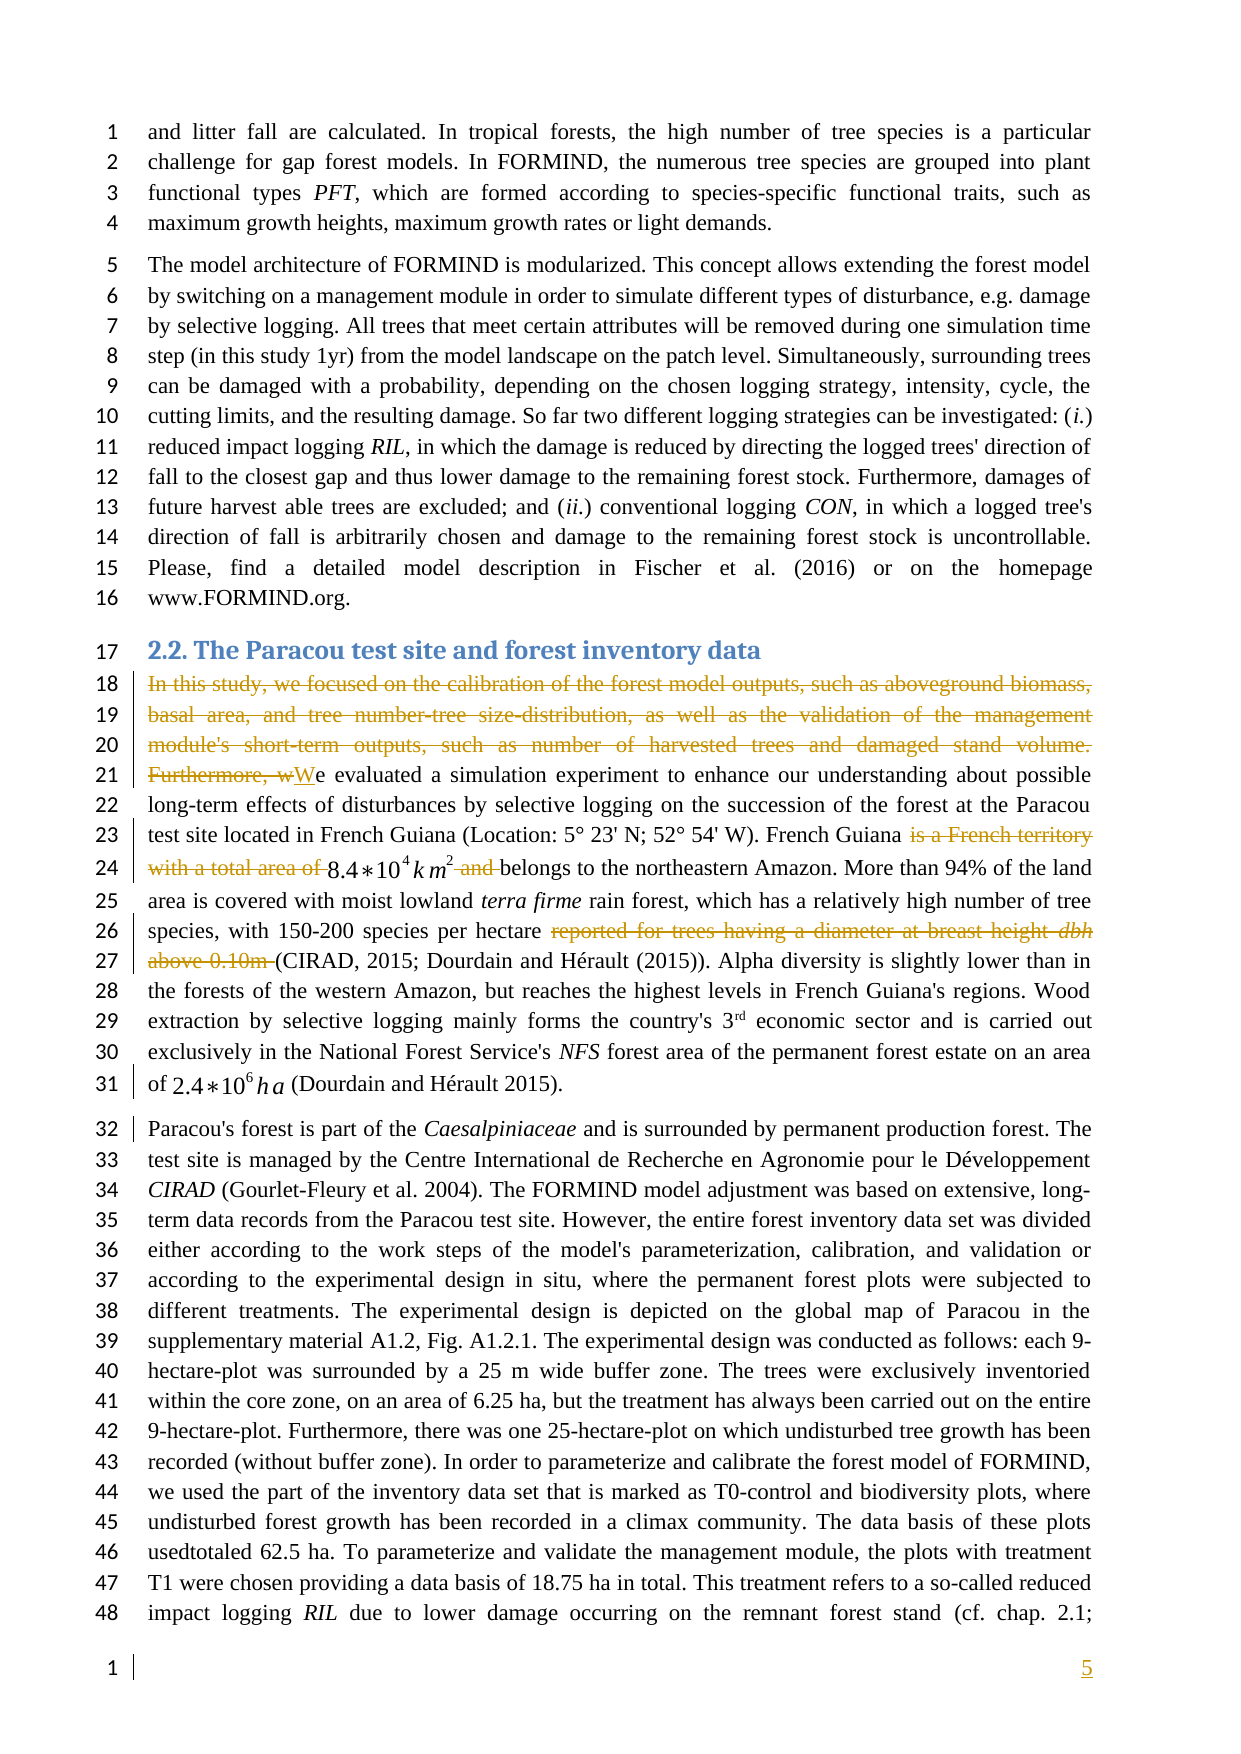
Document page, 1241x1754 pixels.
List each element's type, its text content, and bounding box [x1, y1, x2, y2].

subtitle 2.2. The Paracou test site and forest inventory data [148, 635, 1093, 666]
text e evaluated a simulation experiment to enhance our understanding about possible long-term effects of disturbances by selective logging on the succession of the forest at the Paracou test site located in French Guiana (Location: 5° 23' N; 52° 54' W). French Guiana belongs to the northeastern Amazon. More than 94% of the land area is covered with moist lowland terra firme rain forest, which has a relatively high number of tree species, with 150-200 species per hectare (CIRAD, 2015; Dourdain and Hérault (2015)). Alpha diversity is slightly lower than in the forests of the western Amazon, but reaches the highest levels in French Guiana's regions. Wood extraction by selective logging mainly forms the country's 3rd economic sector and is carried out exclusively in the National Forest Service's NFS forest area of the permanent forest estate on an area of (Dourdain and Hérault 2015). [148, 716, 1093, 1099]
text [148, 1116, 1093, 1625]
text The model architecture of FORMIND is modularized. This concept allows extending the forest model by switching on a management module in order to simulate different types of disturbance, e.g. damage by selective logging. All trees that meet certain attributes will be removed during one simulation time step (in this study 1yr) from the model landscape on the patch level. Simultaneously, surrounding trees can be damaged with a probability, depending on the chosen logging strategy, intensity, cycle, the cutting limits, and the resulting damage. So far two different logging strategies can be investigated: (i.) reduced impact logging RIL, in which the damage is reduced by directing the logged trees' direction of fall to the closest gap and thus lower damage to the remaining forest stock. Furthermore, damages of future harvest able trees are excluded; and (ii.) conventional logging CON, in which a logged tree's direction of fall is arbitrarily chosen and damage to the remaining forest stock is uncontrollable. Please, find a detailed model description in Fischer et al. (2016) or on the homepage www.FORMIND.org. [148, 251, 1093, 610]
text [148, 118, 1093, 235]
